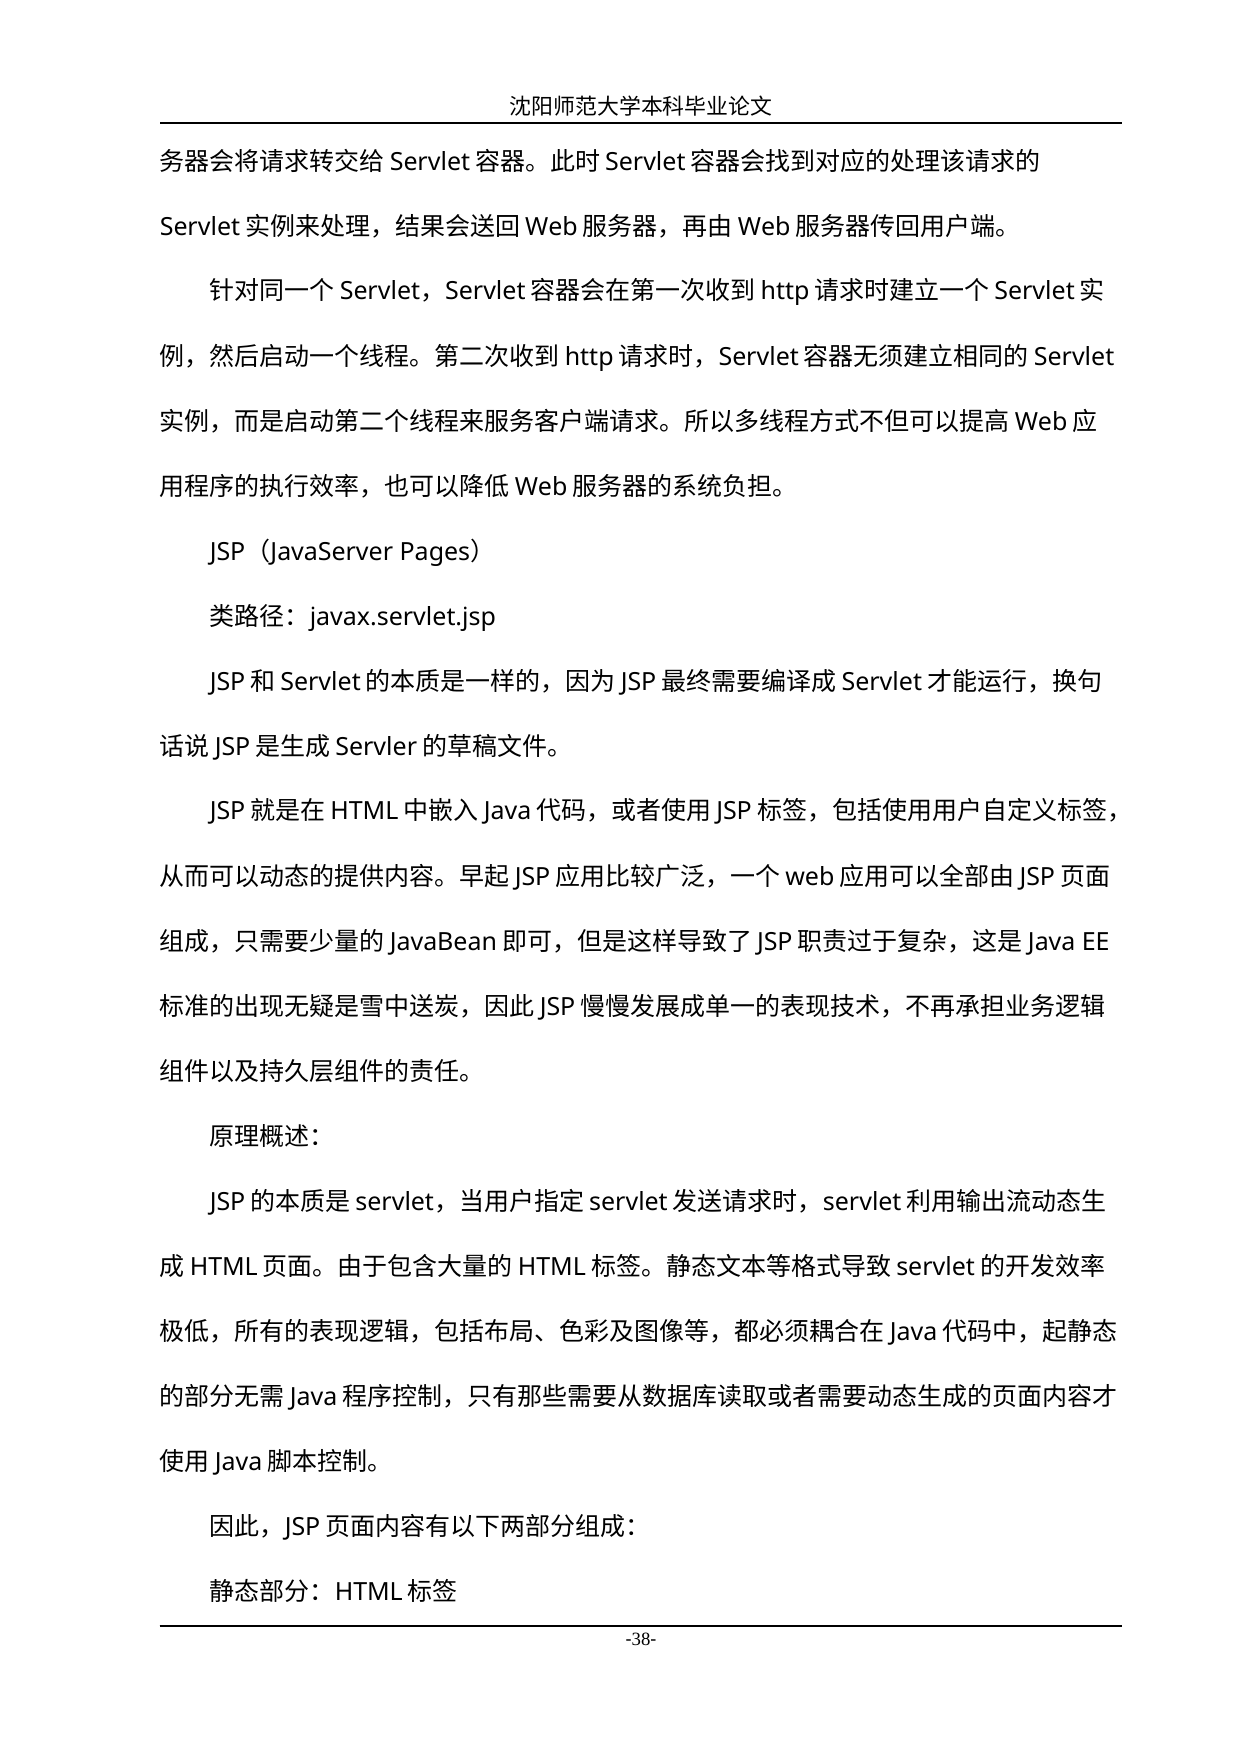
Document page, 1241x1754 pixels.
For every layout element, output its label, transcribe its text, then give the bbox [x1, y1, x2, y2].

text 因此，JSP页面内容有以下两部分组成： [159, 1492, 1122, 1557]
text 静态部分：HTML标签 [159, 1557, 1122, 1622]
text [159, 127, 1122, 257]
text JSP的本质是servlet，当用户指定servlet发送请求时，servlet利用输出流动态生成HTML页面。由于包含大量的HTML标签。静态文本等格式导致servlet的开发效率极低，所有的表现逻辑，包括布局、色彩及图像等，都必须耦合在Java代码中，起静态的部分无需Java程序控制，只有那些需要从数据库读取或者需要动态生成的页面内容才使用Java脚本控制。 [159, 1167, 1122, 1492]
text 类路径：javax.servlet.jsp [159, 582, 1122, 647]
text 原理概述： [159, 1102, 1122, 1167]
text JSP和Servlet的本质是一样的，因为JSP最终需要编译成Servlet才能运行，换句话说JSP是生成Servler的草稿文件。 [159, 647, 1122, 777]
text JSP（JavaServer Pages） [159, 517, 1122, 582]
text ​JSP就是在HTML中嵌入Java代码，或者使用JSP标签，包括使用用户自定义标签，从而可以动态的提供内容。早起JSP应用比较广泛，一个web应用可以全部由JSP页面组成，只需要少量的JavaBean即可，但是这样导致了JSP职责过于复杂，这是Java EE标准的出现无疑是雪中送炭，因此JSP慢慢发展成单一的表现技术，不再承担业务逻辑组件以及持久层组件的责任。 [159, 777, 1122, 1102]
text ​针对同一个Servlet，Servlet容器会在第一次收到http请求时建立一个Servlet实例，然后启动一个线程。第二次收到http请求时，Servlet容器无须建立相同的Servlet实例，而是启动第二个线程来服务客户端请求。所以多线程方式不但可以提高Web应用程序的执行效率，也可以降低Web服务器的系统负担。 [159, 257, 1122, 517]
